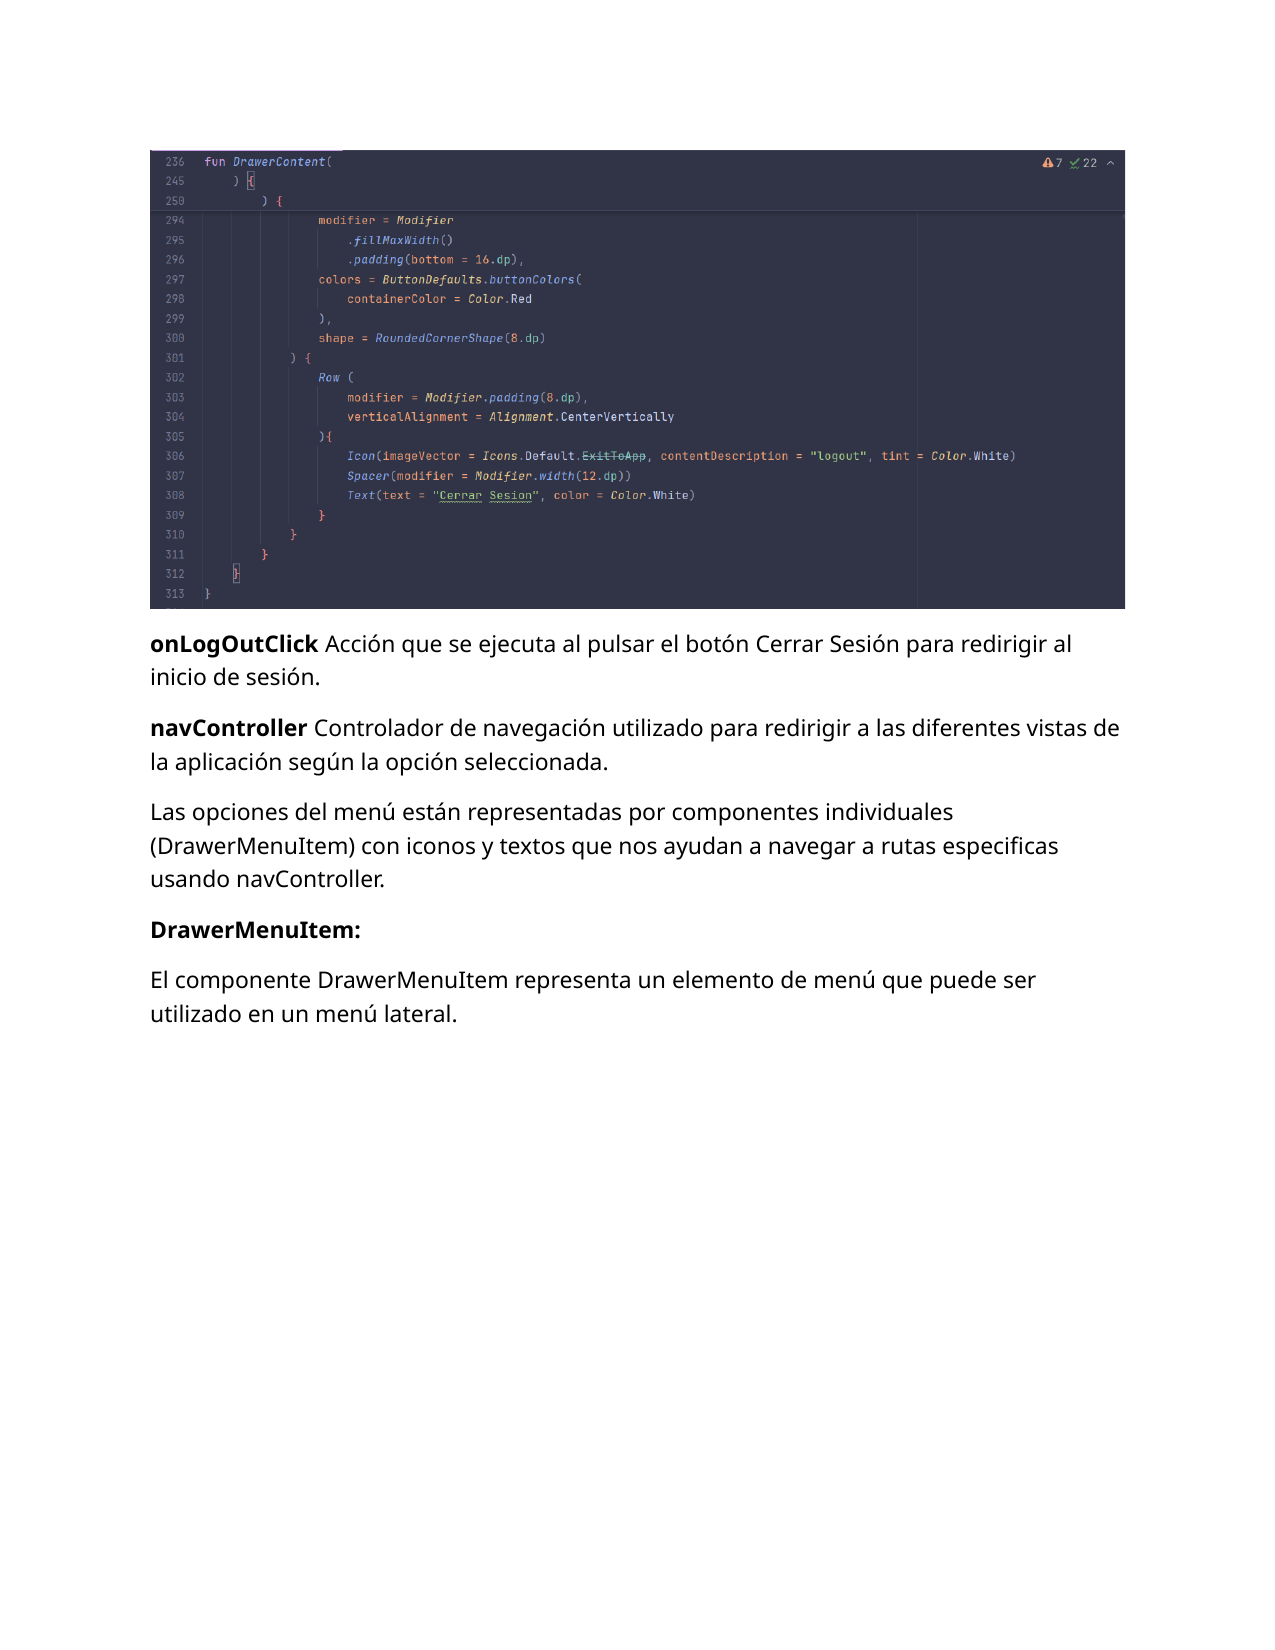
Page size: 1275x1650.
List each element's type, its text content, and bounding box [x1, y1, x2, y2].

text navController Controlador de navegación utilizado para redirigir a las diferentes vistas de la aplicación según la opción seleccionada. [150, 712, 1125, 777]
text onLogOutClick Acción que se ejecuta al pulsar el botón Cerrar Sesión para redirigir al inicio de sesión. [150, 627, 1125, 692]
picture [150, 150, 1125, 609]
text DrawerMenuItem: [150, 914, 1125, 945]
text El componente DrawerMenuItem representa un elemento de menú que puede ser utilizado en un menú lateral. [150, 964, 1125, 1029]
text Las opciones del menú están representadas por componentes individuales (DrawerMenuItem) con iconos y textos que nos ayudan a navegar a rutas especificas usando navController. [150, 796, 1125, 894]
